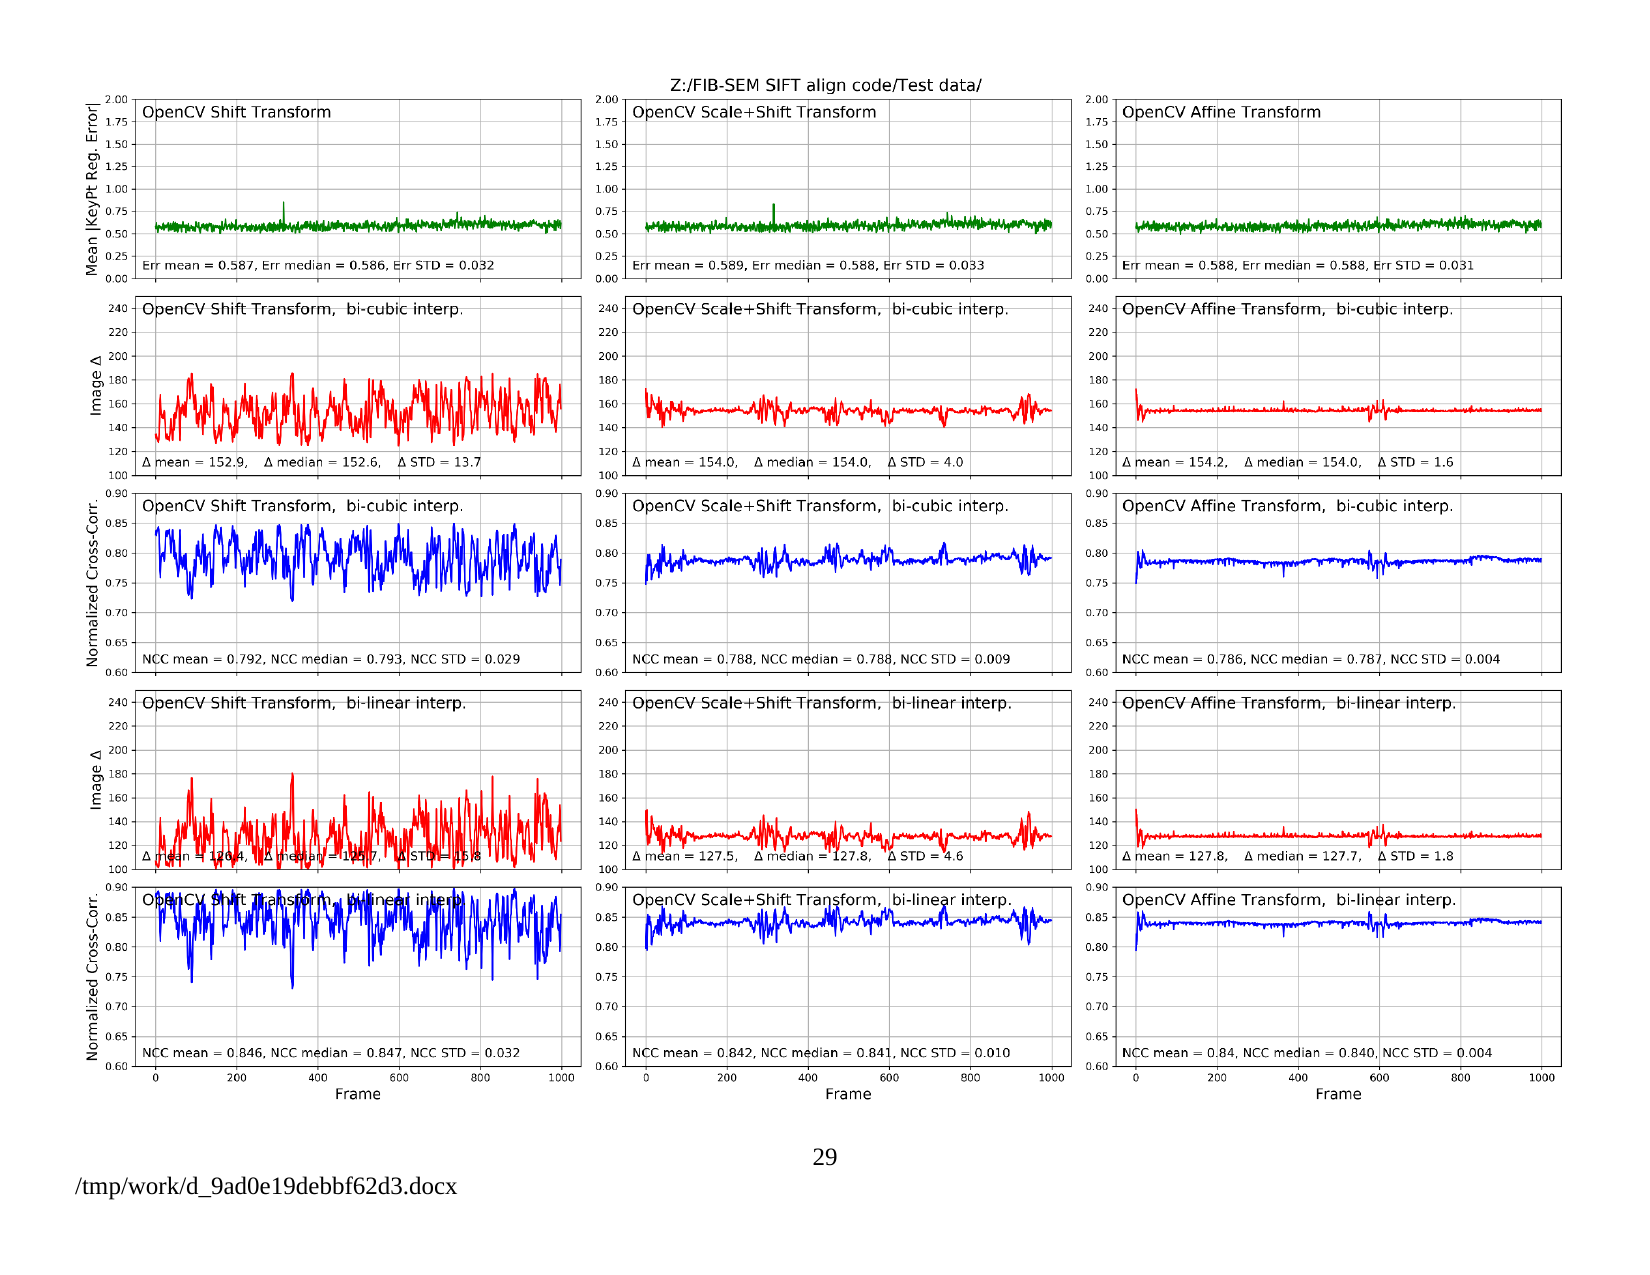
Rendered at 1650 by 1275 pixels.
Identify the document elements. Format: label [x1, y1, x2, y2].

picture [75, 75, 1575, 1108]
